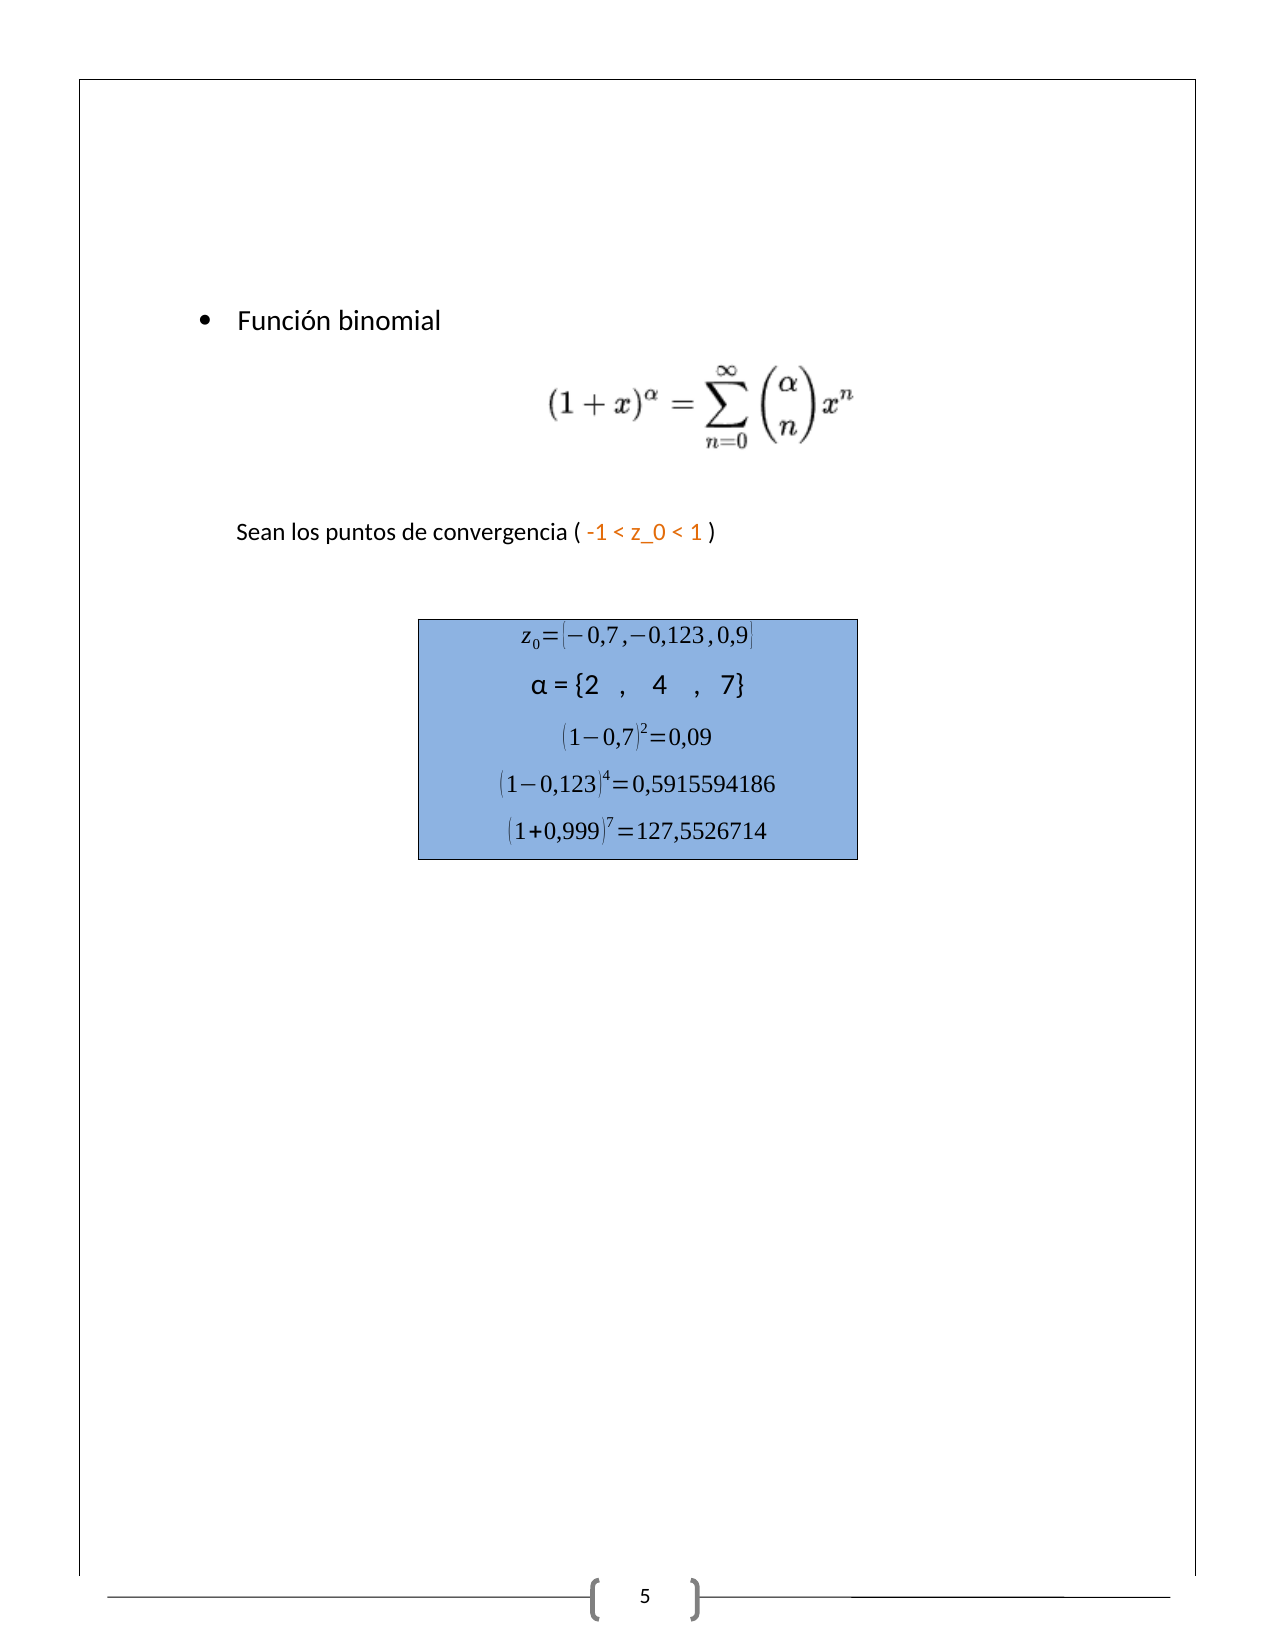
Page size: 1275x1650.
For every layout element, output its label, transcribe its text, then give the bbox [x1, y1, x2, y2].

table_header α = {2 , 4 , 7} [419, 620, 857, 859]
list Función binomial [200, 302, 1186, 338]
picture [547, 355, 877, 458]
text Sean los puntos de convergencia ( -1 < z_0 < 1 ) [162, 516, 1186, 547]
